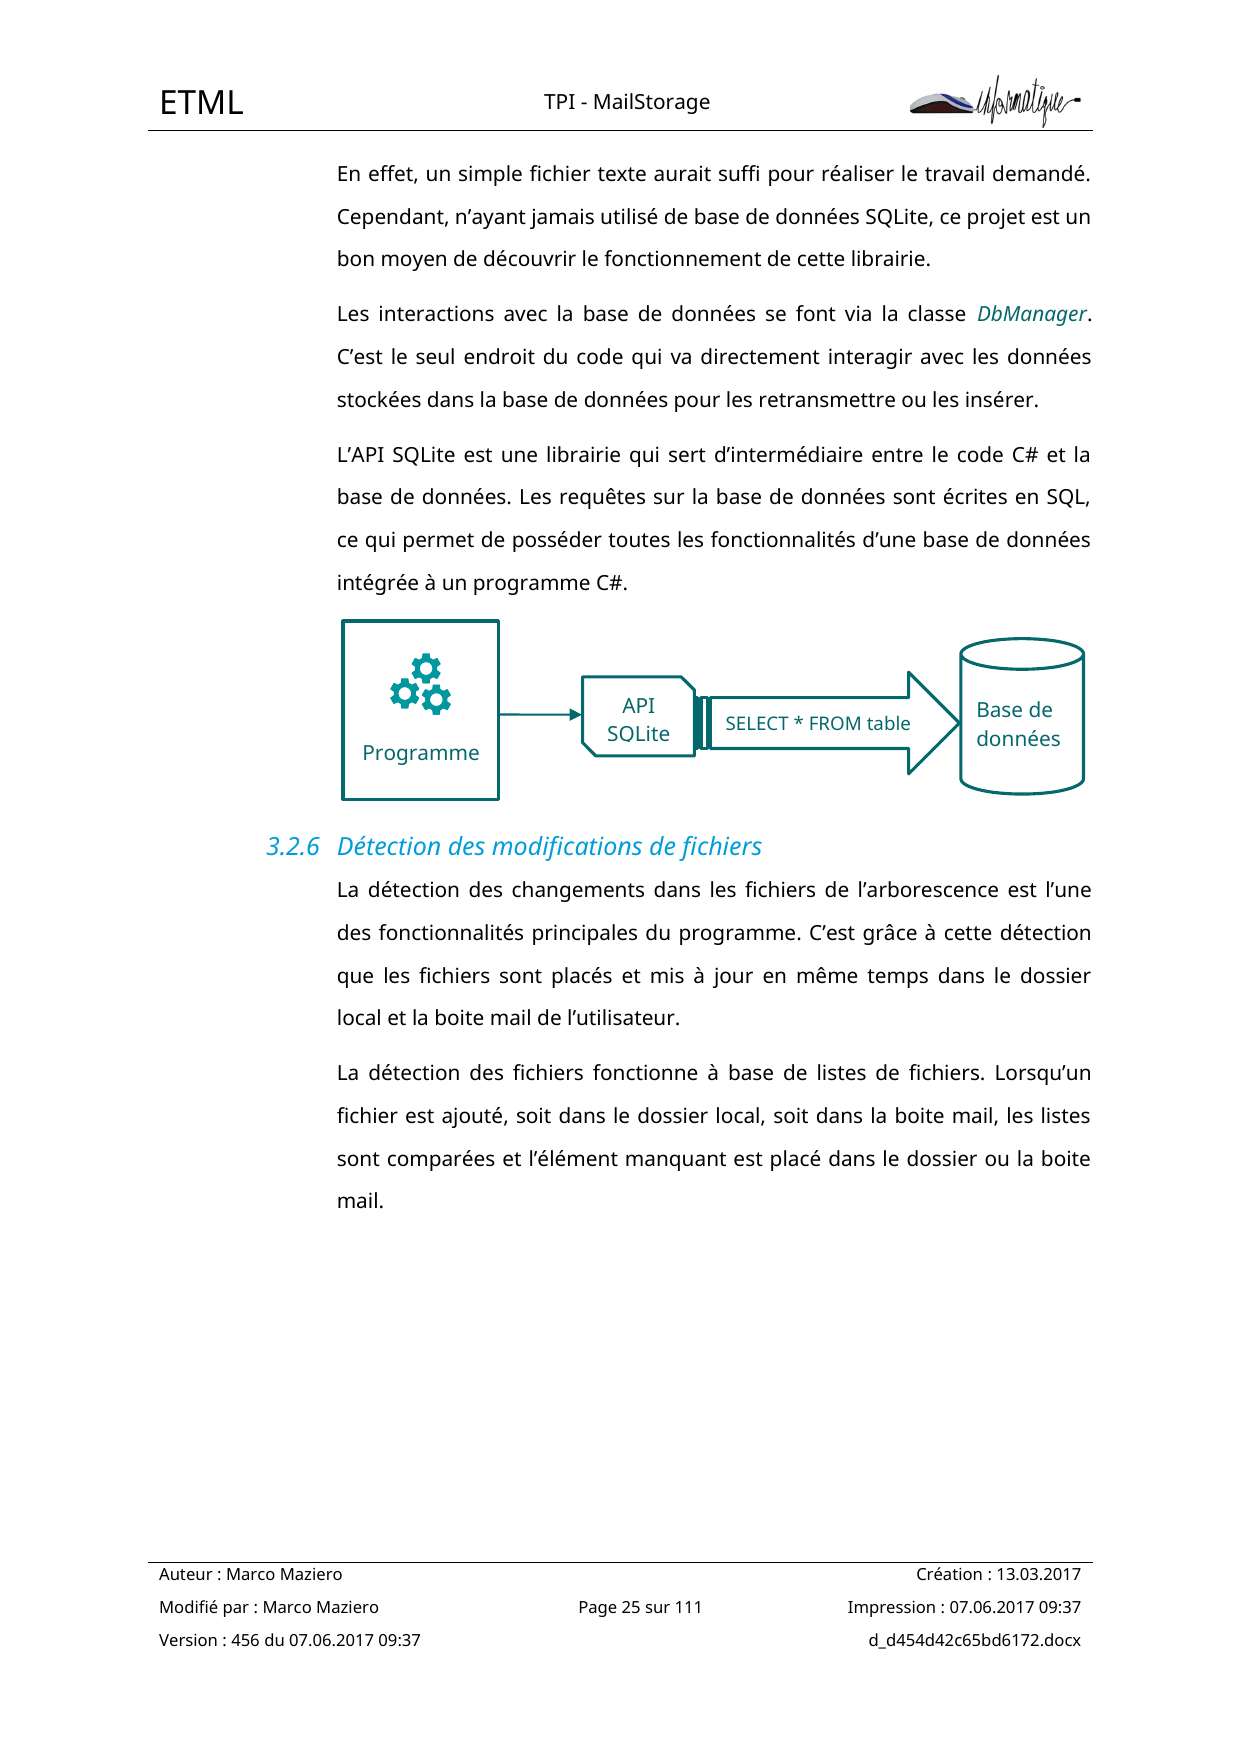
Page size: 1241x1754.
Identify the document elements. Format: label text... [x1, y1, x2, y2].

text Les interactions avec la base de données se font via la classe DbManager. C’est le seul endroit du code qui va directement interagir avec les données stockées dans la base de données pour les retransmettre ou les insérer. [337, 299, 1092, 413]
text En effet, un simple fichier texte aurait suffi pour réaliser le travail demandé. Cependant, n’ayant jamais utilisé de base de données SQLite, ce projet est un bon moyen de découvrir le fonctionnement de cette librairie. [337, 159, 1092, 273]
subtitle Détection des modifications de fichiers [266, 623, 1092, 863]
picture [909, 75, 1082, 128]
text La détection des fichiers fonctionne à base de listes de fichiers. Lorsqu’un fichier est ajouté, soit dans le dossier local, soit dans la boite mail, les listes sont comparées et l’élément manquant est placé dans le dossier ou la boite mail. [337, 1058, 1092, 1215]
text La détection des changements dans les fichiers de l’arborescence est l’une des fonctionnalités principales du programme. C’est grâce à cette détection que les fichiers sont placés et mis à jour en même temps dans le dossier local et la boite mail de l’utilisateur. [337, 876, 1092, 1032]
text L’API SQLite est une librairie qui sert d’intermédiaire entre le code C# et la base de données. Les requêtes sur la base de données sont écrites en SQL, ce qui permet de posséder toutes les fonctionnalités d’une base de données intégrée à un programme C#. [337, 440, 1092, 596]
